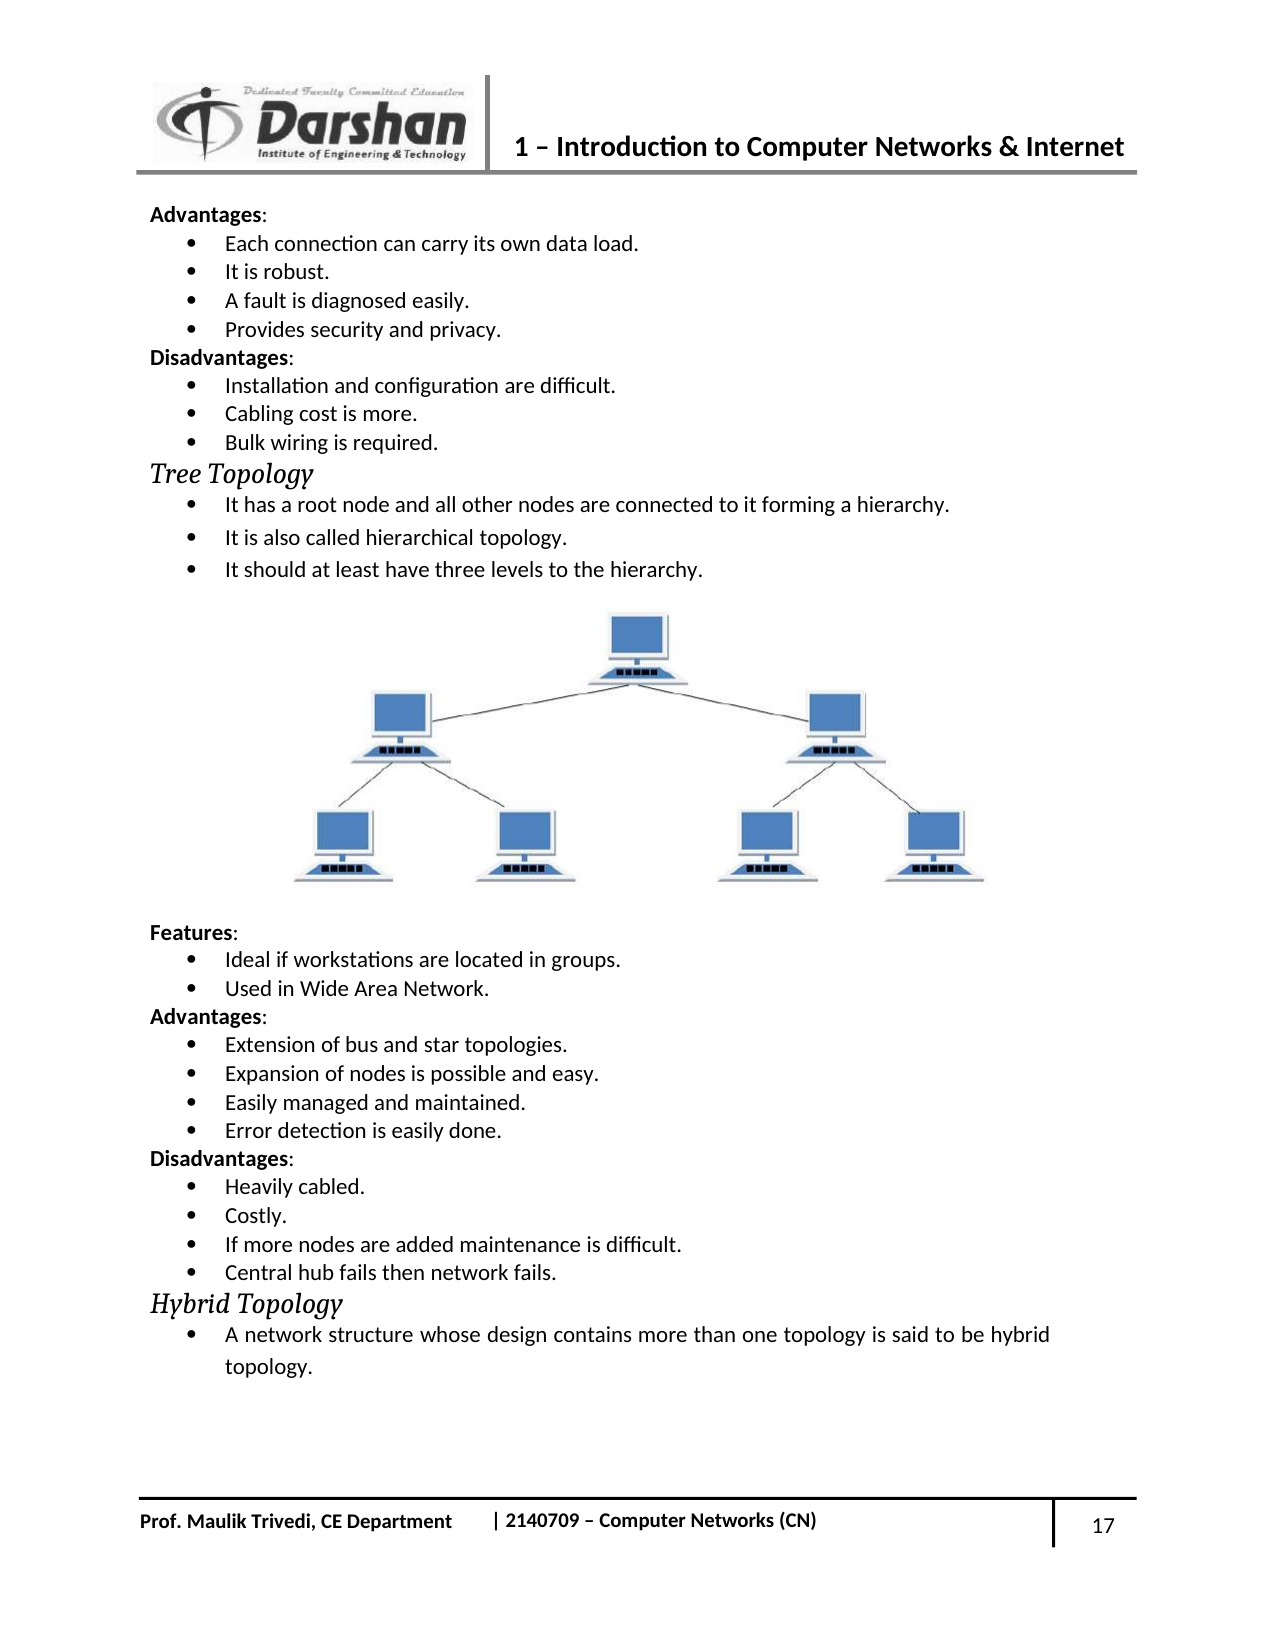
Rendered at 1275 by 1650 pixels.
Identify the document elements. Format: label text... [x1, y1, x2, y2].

list A fault is diagnosed easily. [187, 285, 1206, 314]
subtitle Disadvantages: [150, 1144, 1206, 1172]
subtitle Hybrid Topology [150, 1287, 1206, 1320]
list Heavily cabled. [187, 1172, 1206, 1200]
list It is robust. [187, 257, 1206, 285]
list Central hub fails then network fails. [187, 1258, 1206, 1287]
list Extension of bus and star topologies. [187, 1030, 1206, 1058]
list Expansion of nodes is possible and easy. [187, 1058, 1206, 1087]
list Used in Wide Area Network. [187, 974, 1206, 1002]
subtitle Features: [150, 918, 1206, 946]
list Installation and configuration are difficult. [187, 371, 1206, 399]
list Easily managed and maintained. [187, 1087, 1206, 1116]
list Bulk wiring is required. [187, 427, 1206, 456]
picture [153, 82, 474, 163]
list It should at least have three levels to the hierarchy. [187, 555, 1206, 583]
subtitle Advantages: [150, 1002, 1206, 1030]
list It is also called hierarchical topology. [187, 523, 1206, 551]
list Cabling cost is more. [187, 399, 1206, 427]
list It has a root node and all other nodes are connected to it forming a hierarchy. [187, 491, 1206, 519]
list If more nodes are added maintenance is difficult. [187, 1229, 1206, 1258]
picture [293, 608, 989, 889]
list Error detection is easily done. [187, 1116, 1206, 1144]
list Ideal if workstations are located in groups. [187, 946, 1206, 974]
list Provides security and privacy. [187, 314, 1206, 343]
list Costly. [187, 1200, 1206, 1229]
subtitle Disadvantages: [150, 343, 1206, 371]
list A network structure whose design contains more than one topology is said to be hybrid topology. [187, 1320, 1126, 1380]
subtitle Tree Topology [150, 456, 1206, 491]
list Each connection can carry its own data load. [187, 229, 1206, 257]
subtitle Advantages: [150, 201, 1206, 229]
